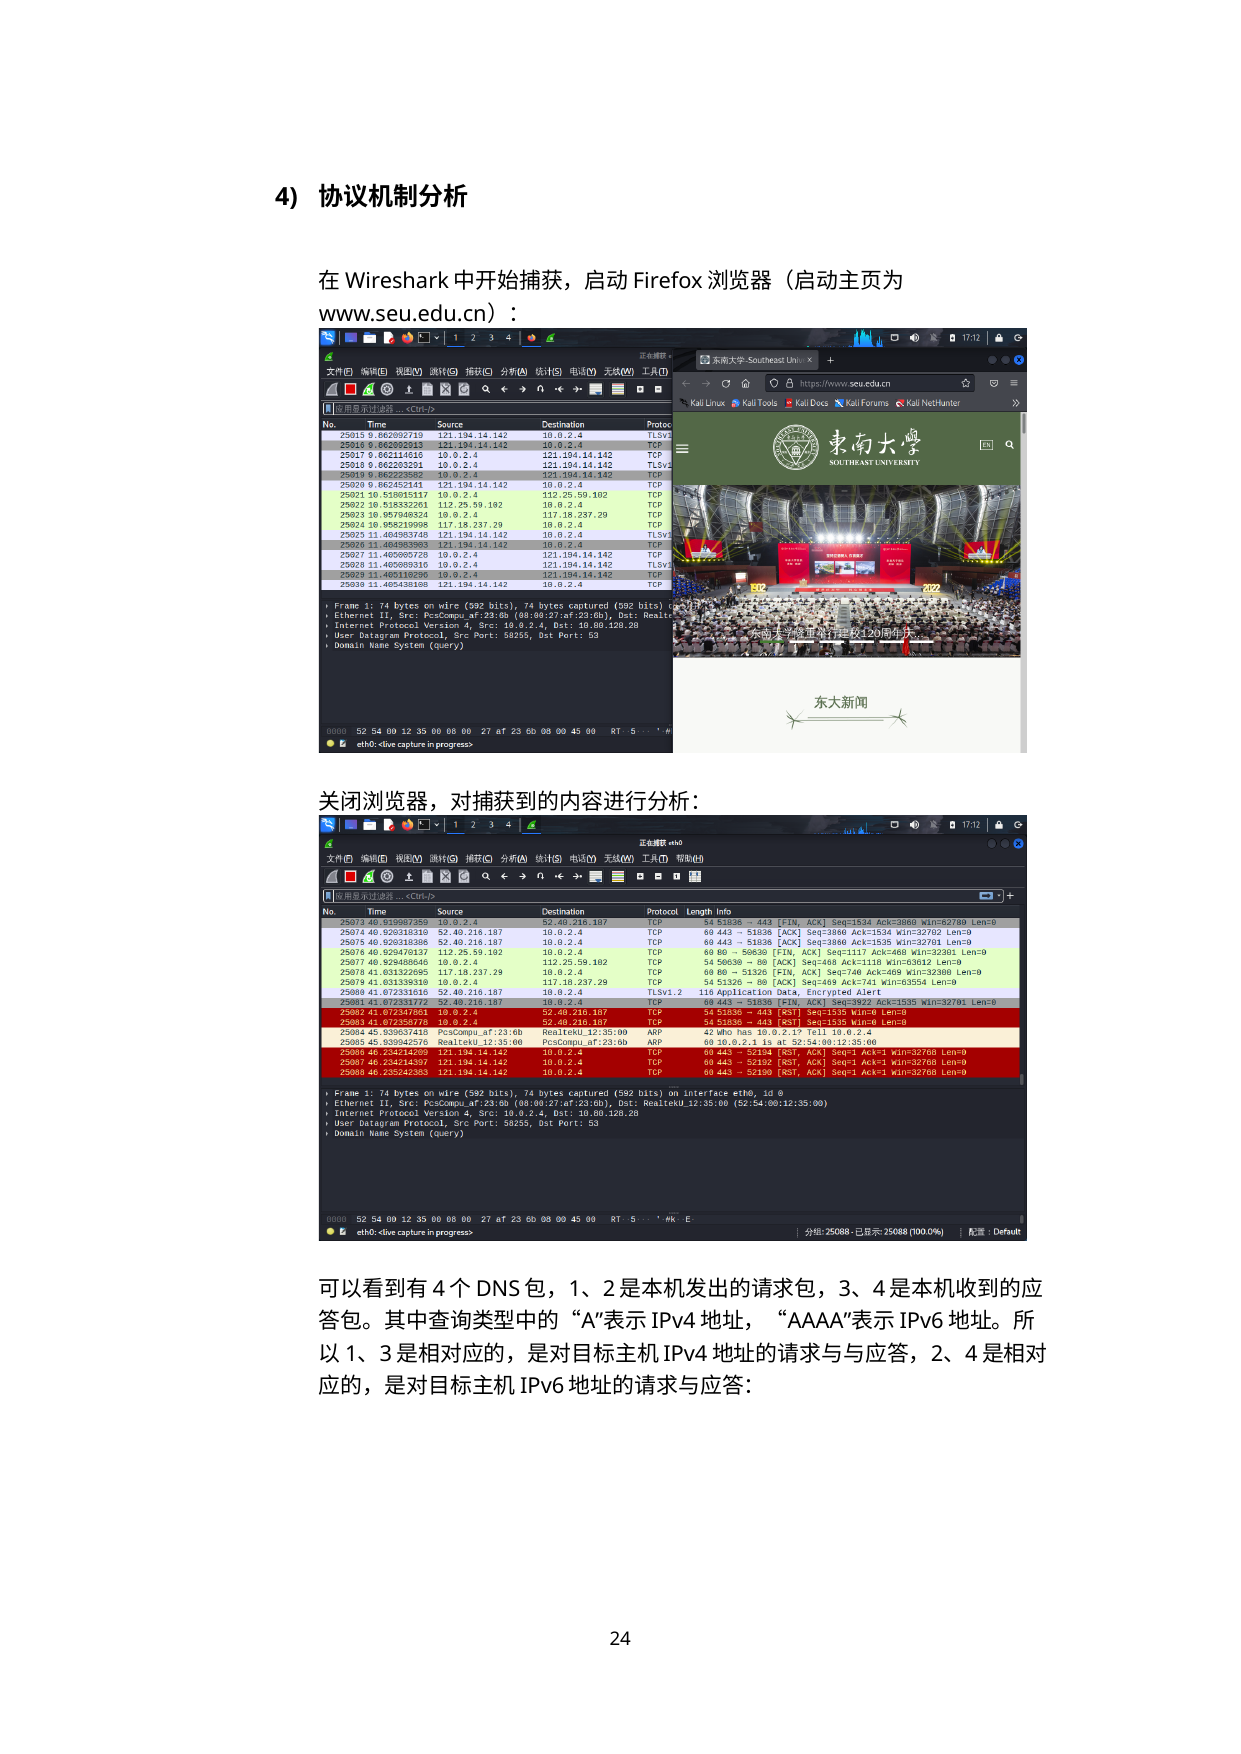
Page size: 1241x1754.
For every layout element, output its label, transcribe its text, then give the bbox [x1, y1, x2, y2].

picture [318, 815, 1027, 1241]
list 可以看到有4个DNS包，1、2是本机发出的请求包，3、4是本机收到的应答包。其中查询类型中的“A”表示IPv4地址，“AAAA”表示IPv6地址。所以1、3是相对应的，是对目标主机IPv4地址的请求与与应答，2、4是相对应的，是对目标主机IPv6地址的请求与应答： [319, 1271, 1053, 1401]
list 协议机制分析 [275, 162, 1053, 227]
picture [318, 328, 1027, 753]
list 关闭浏览器，对捕获到的内容进行分析： [319, 783, 1053, 816]
list 在Wireshark中开始捕获，启动Firefox浏览器（启动主页为www.seu.edu.cn）： [319, 263, 1053, 328]
